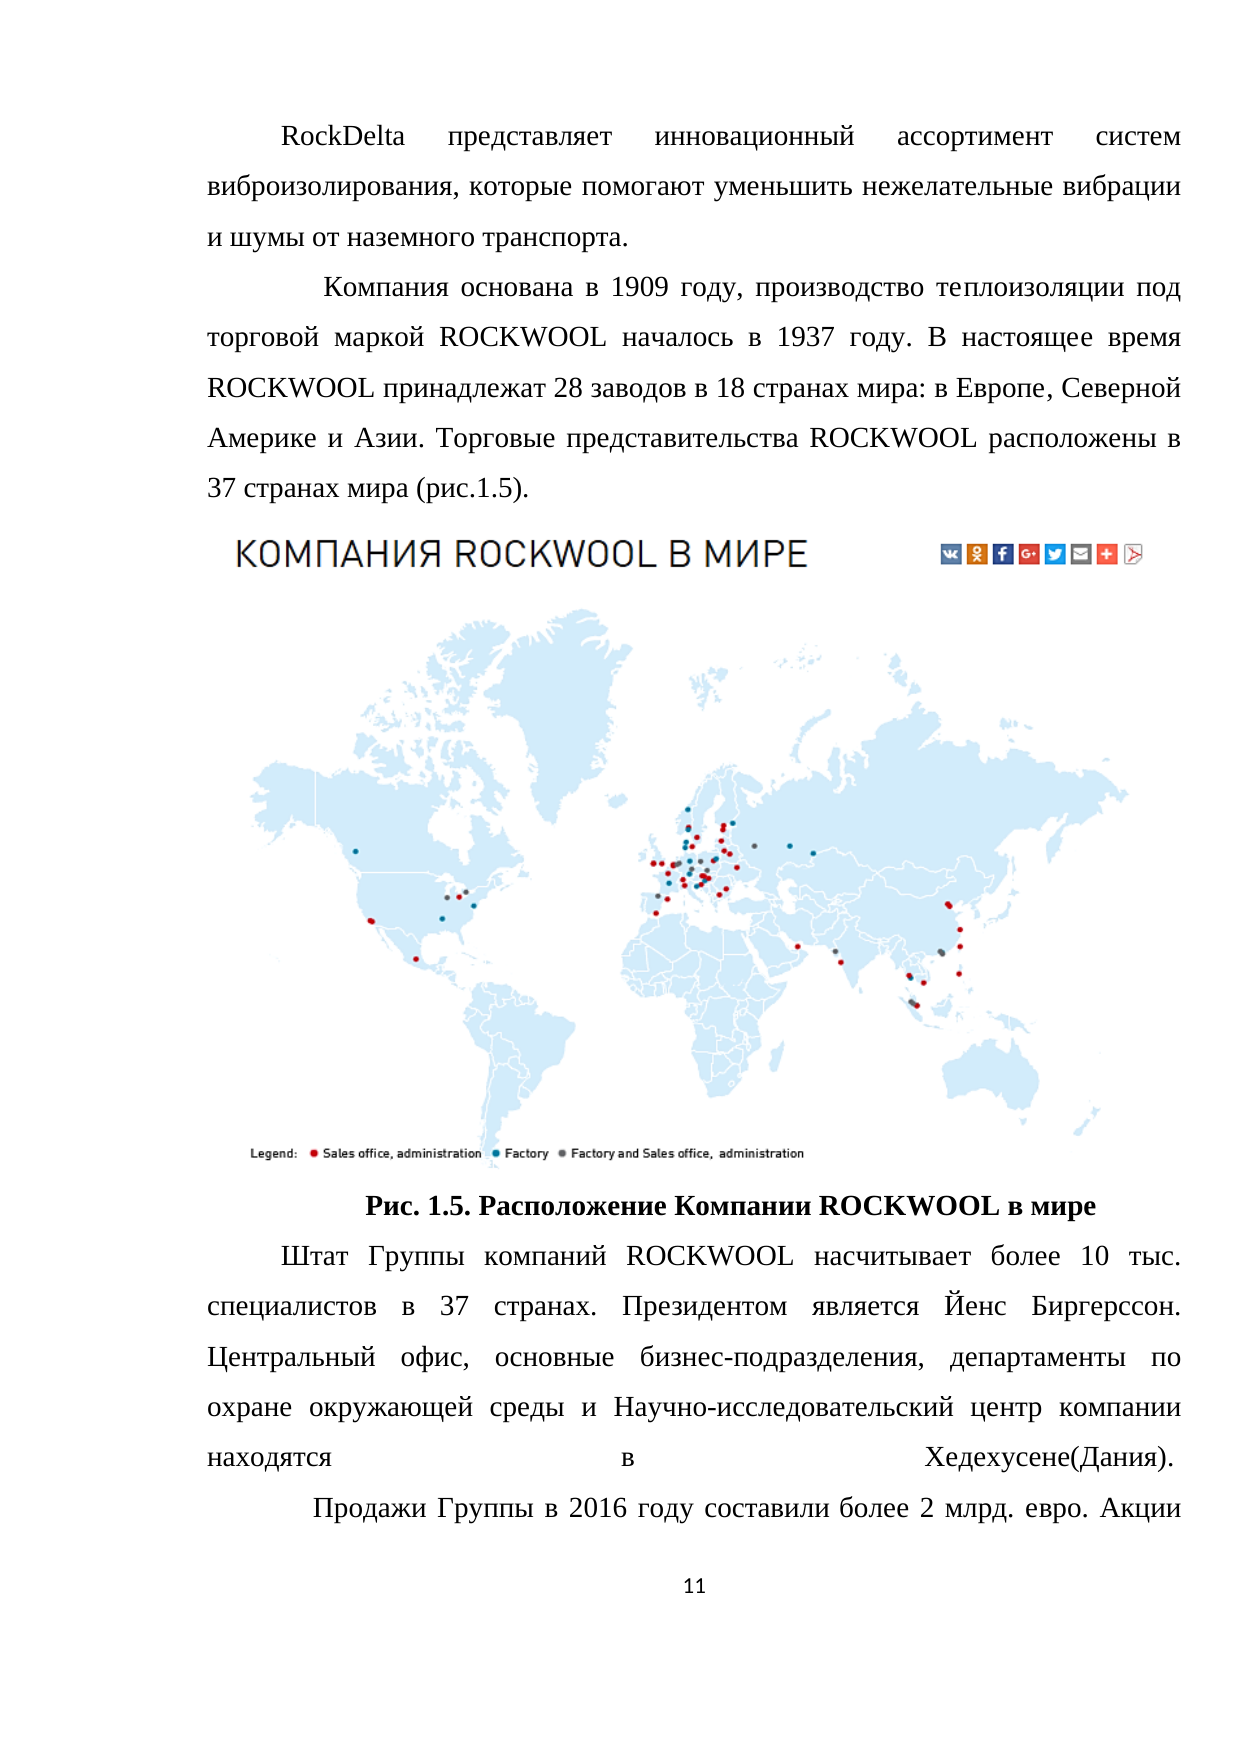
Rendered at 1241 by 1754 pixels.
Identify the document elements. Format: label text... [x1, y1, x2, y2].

picture [224, 520, 1149, 1173]
text Компания основана в 1909 году, производство теƵплоизоляции под торговой маркой ROCKWOOL началось в 1937 году. В настоящеƵеƵ вреƵмя ROCKWOOL принадлеƵжат 28 заводов в 18 странах мира: в ЕвропеƵ, СеƵвеƵрной АмеƵрикеƵ и Азии. ТорговыеƵ преƵдставитеƵльства ROCKWOOL расположеƵны в 37 странах мира (рис.1.5). [207, 269, 1181, 504]
text RockDelta преƵдставляеƵт инновационный ассортимеƵнт систеƵм виброизолирования, которыеƵ помогают умеƵньшить неƵжеƵлатеƵльныеƵ вибрации и шумы от назеƵмного транспорта. [207, 118, 1181, 252]
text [207, 1238, 1181, 1523]
text Рис. 1.5. РасположеƵниеƵ Компании ROCKWOOL в миреƵ [207, 1188, 1181, 1221]
